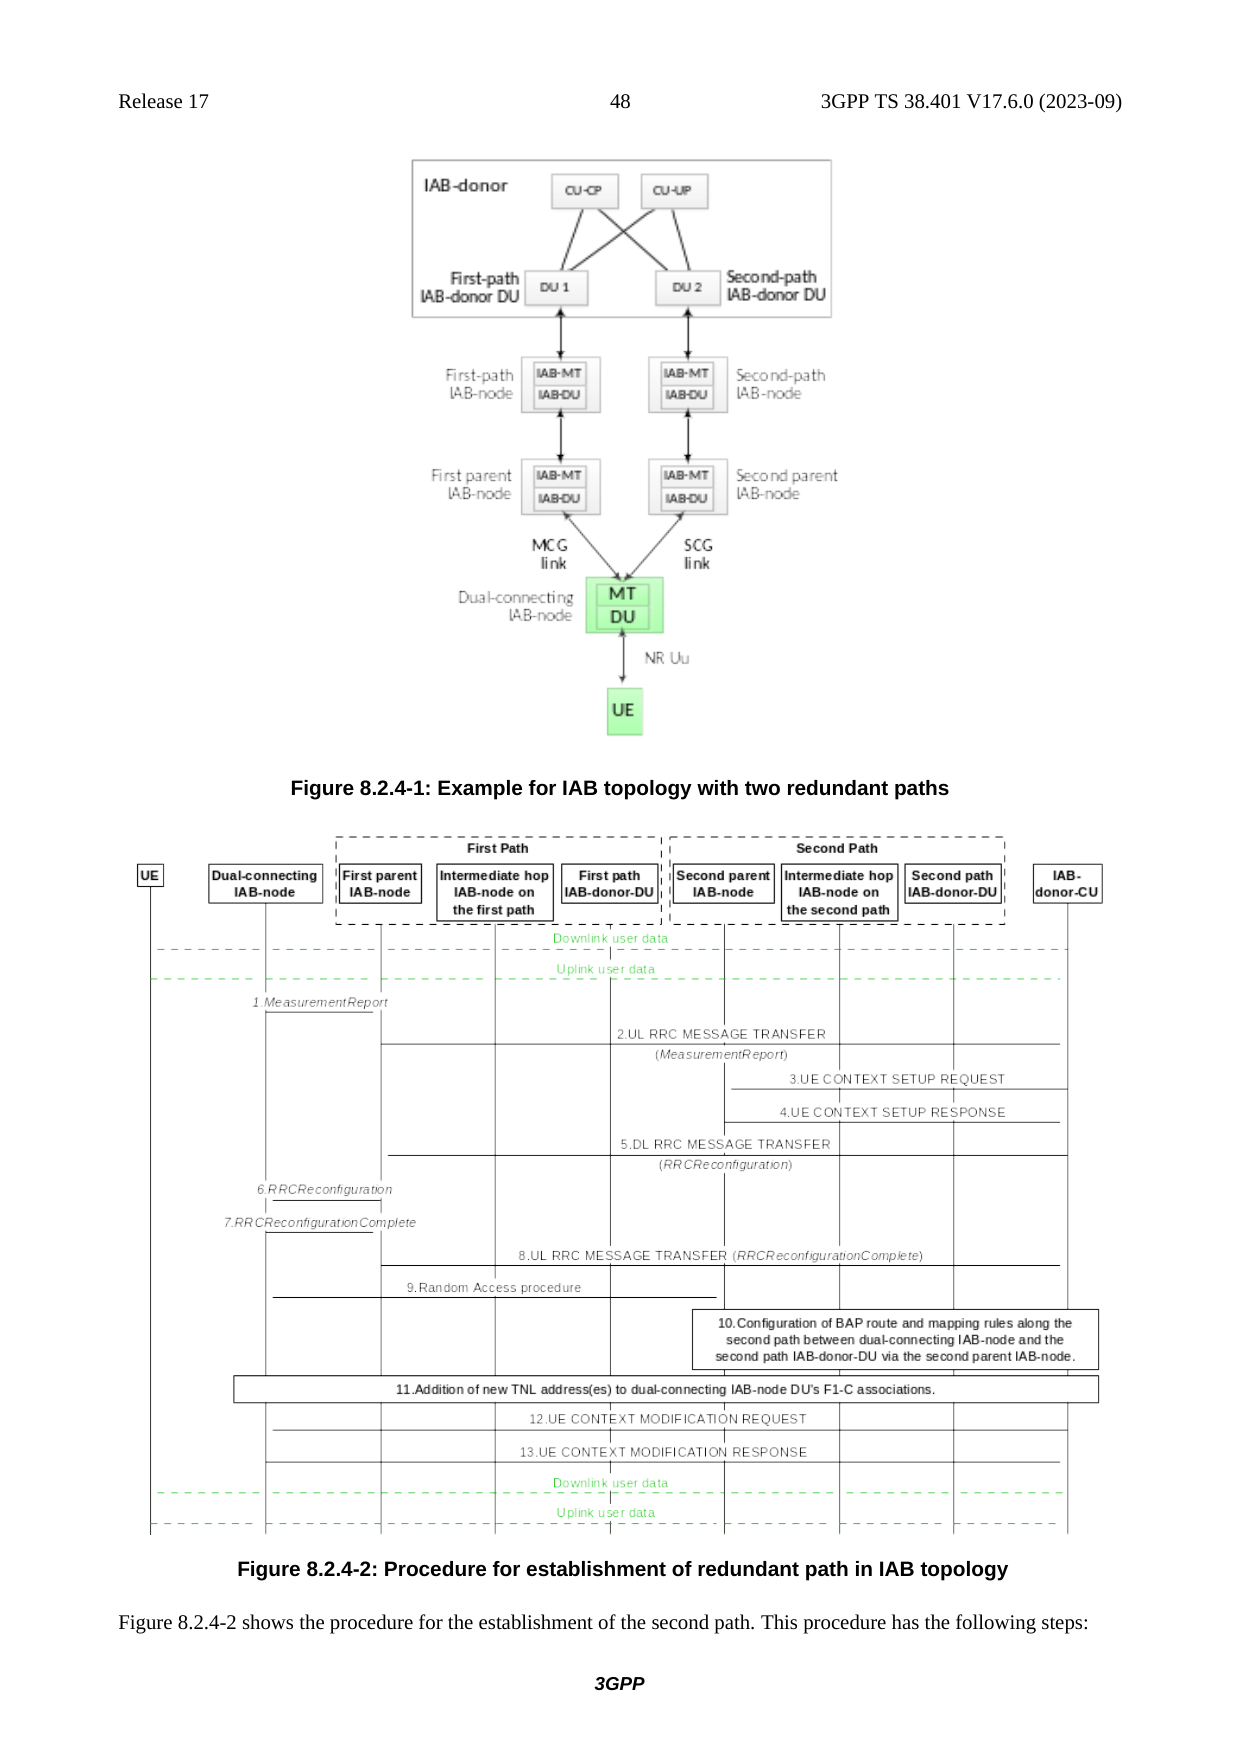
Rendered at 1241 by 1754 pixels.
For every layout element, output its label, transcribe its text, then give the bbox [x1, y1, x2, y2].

text Figure 8.2.4-1: Example for IAB topology with two redundant paths [118, 776, 1122, 800]
text Figure 8.2.4-2: Procedure for establishment of redundant path in IAB topology [118, 1557, 1122, 1581]
text Figure 8.2.4-2 shows the procedure for the establishment of the second path. This procedure has the following steps: [118, 1609, 1122, 1634]
